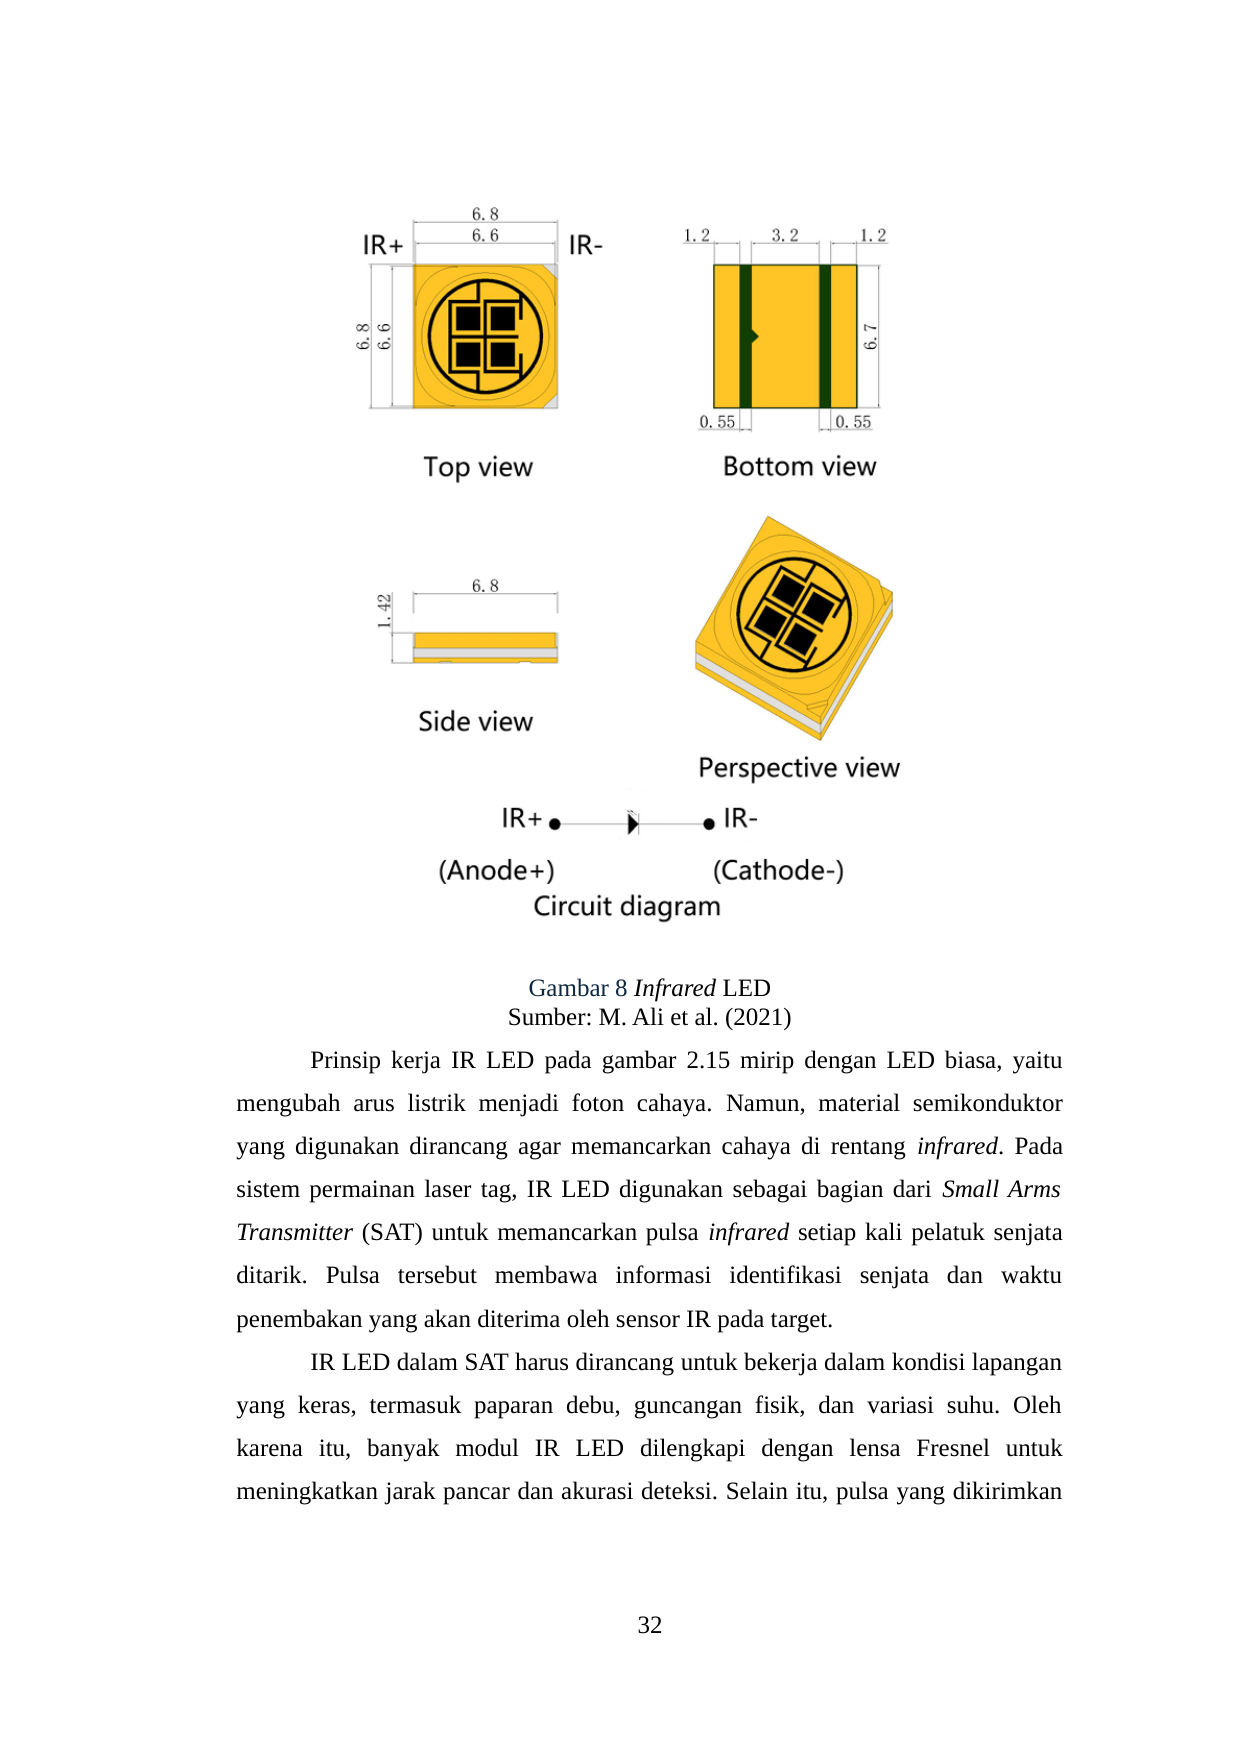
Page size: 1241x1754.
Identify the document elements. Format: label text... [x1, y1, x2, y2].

text Gambar 8 Infrared LED [236, 973, 1063, 1002]
text Prinsip kerja IR LED pada gambar 2.15 mirip dengan LED biasa, yaitu mengubah arus listrik menjadi foton cahaya. Namun, material semikonduktor yang digunakan dirancang agar memancarkan cahaya di rentang infrared. Pada sistem permainan laser tag, IR LED digunakan sebagai bagian dari Small Arms Transmitter (SAT) untuk memancarkan pulsa infrared setiap kali pelatuk senjata ditarik. Pulsa tersebut membawa informasi identifikasi senjata dan waktu penembakan yang akan diterima oleh sensor IR pada target. [236, 1045, 1063, 1332]
picture [305, 177, 994, 959]
text Sumber: M. Ali et al. (2021) [236, 1002, 1063, 1031]
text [236, 1347, 1063, 1505]
